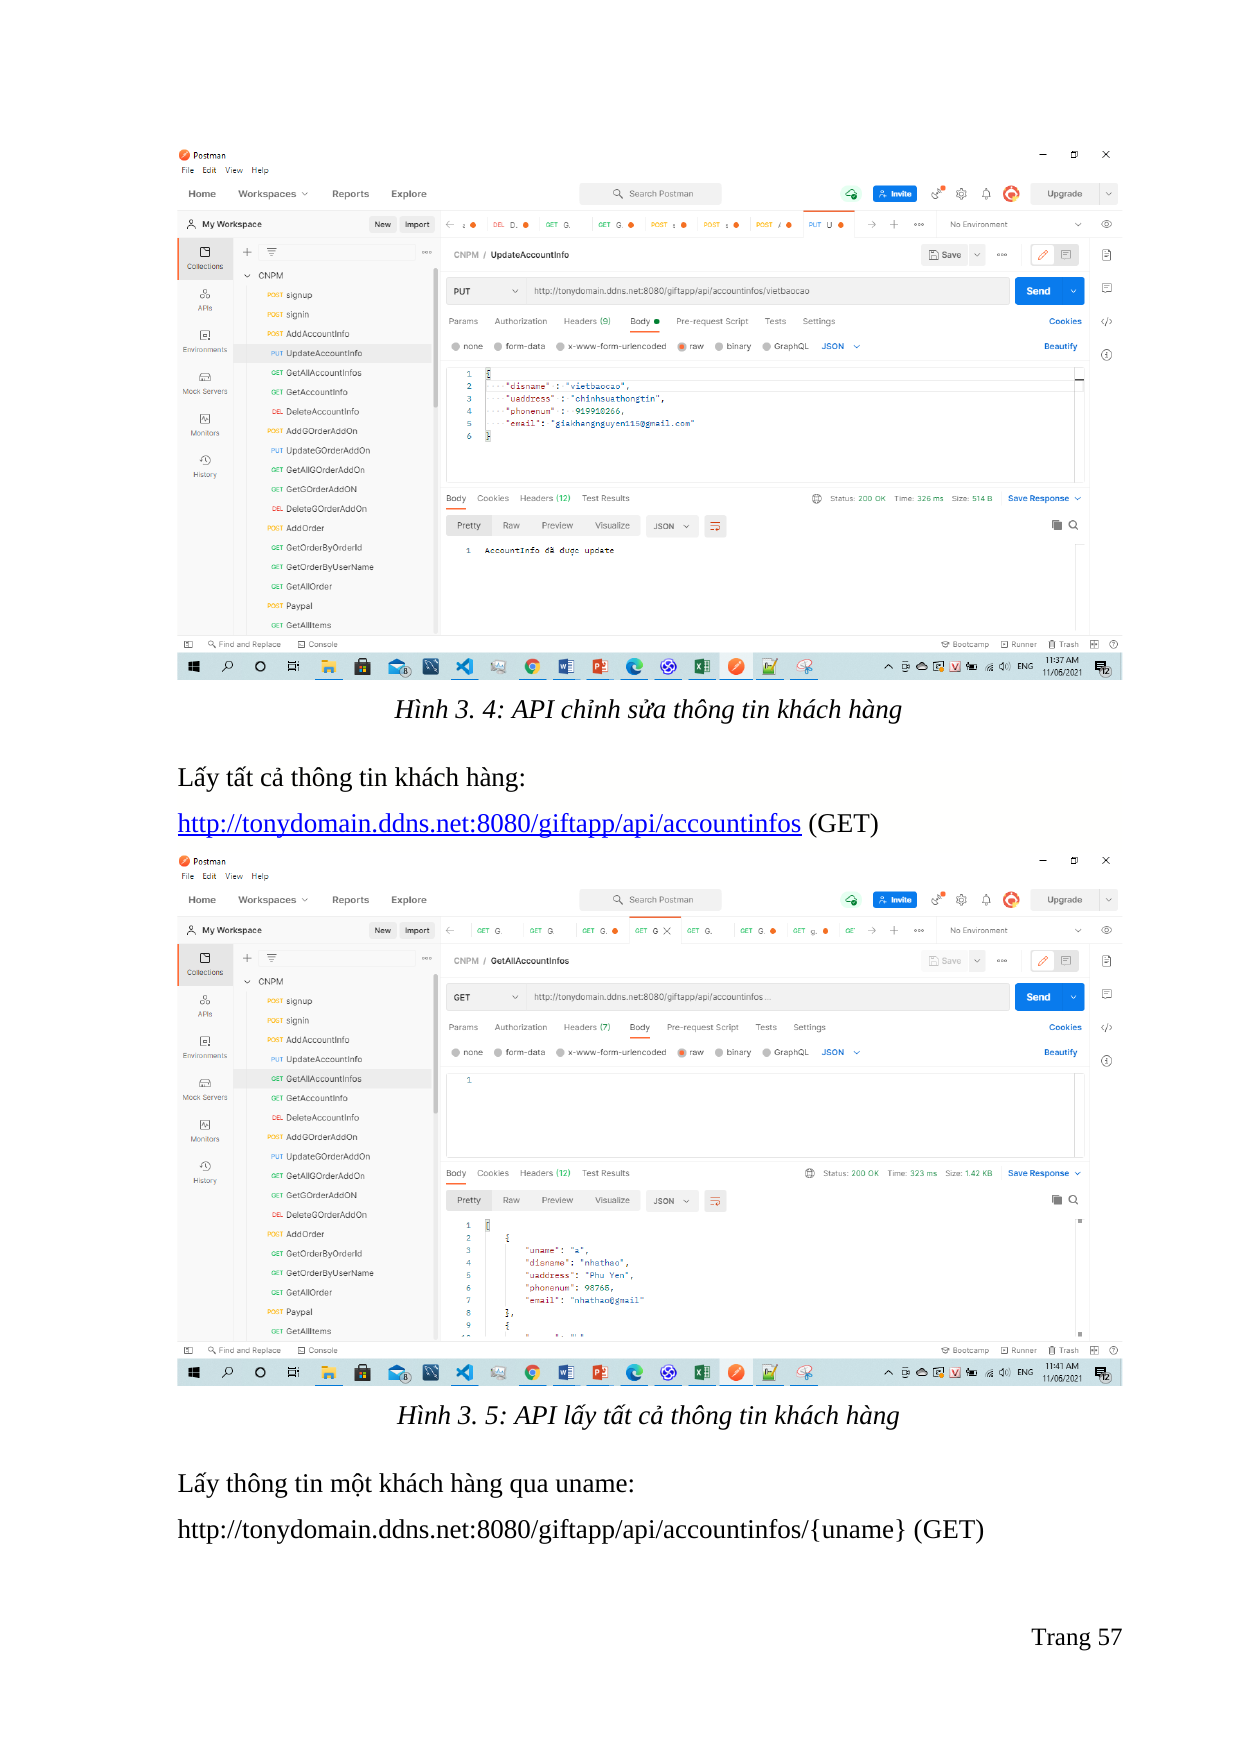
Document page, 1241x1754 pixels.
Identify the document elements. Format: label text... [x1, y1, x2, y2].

picture [177, 147, 1123, 680]
picture [177, 853, 1123, 1386]
text Hình 3. 5: API lấy tất cả thông tin khách hàng [177, 1399, 1122, 1431]
text Lấy thông tin một khách hàng qua uname: http://tonydomain.ddns.net:8080/giftapp/api/accountinfos/{uname} (GET) [177, 1467, 1122, 1545]
text Hình 3. 4: API chỉnh sửa thông tin khách hàng [177, 693, 1122, 724]
text Lấy tất cả thông tin khách hàng: http://tonydomain.ddns.net:8080/giftapp/api/accountinfos (GET) [177, 761, 1122, 838]
